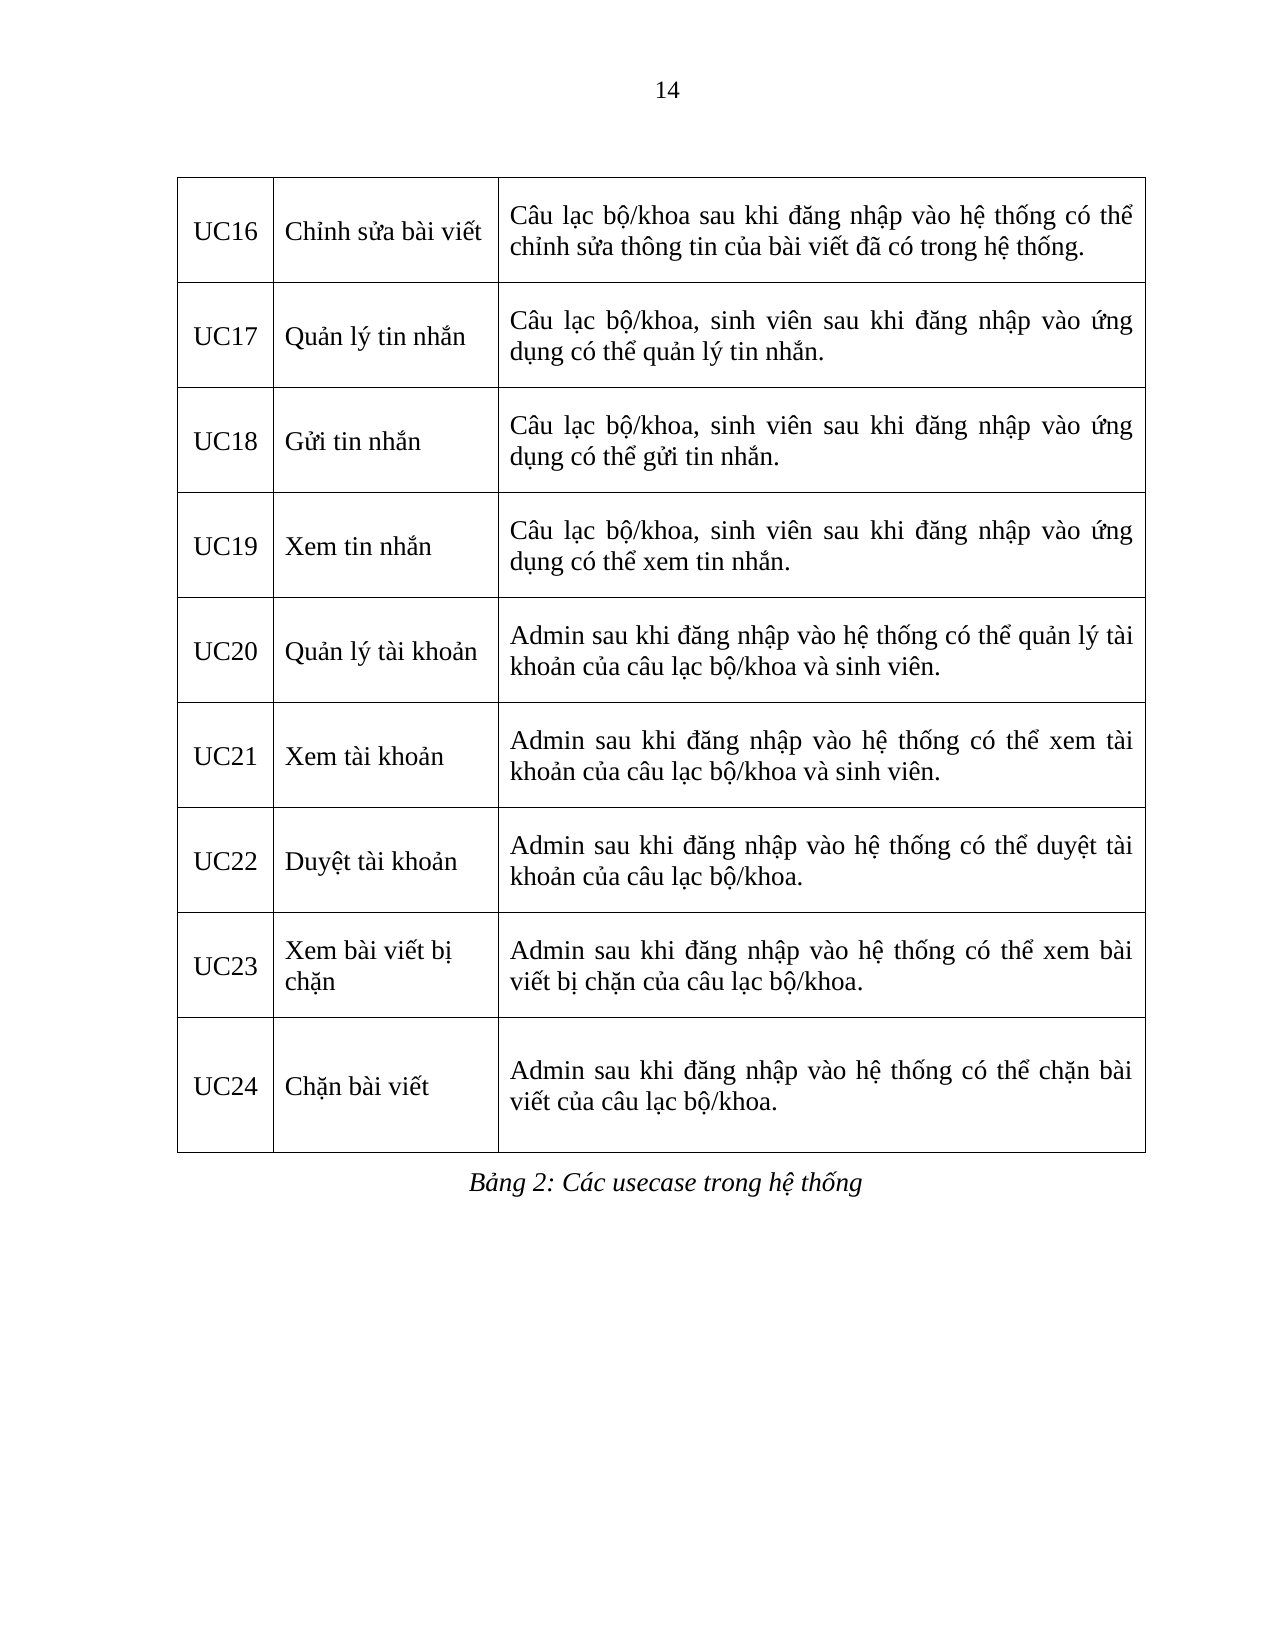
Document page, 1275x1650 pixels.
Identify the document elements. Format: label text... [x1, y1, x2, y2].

table_cell UC22 [178, 808, 273, 912]
table_cell UC18 [178, 388, 273, 492]
table_cell UC16 [178, 178, 273, 282]
table_cell Admin sau khi đăng nhập vào hệ thống có thể xem bài viết bị chặn của câu lạc bộ/khoa. [499, 913, 1145, 1017]
table_cell Xem bài viết bị chặn [274, 913, 498, 1017]
table_cell Câu lạc bộ/khoa, sinh viên sau khi đăng nhập vào ứng dụng có thể xem tin nhắn. [499, 493, 1145, 597]
table_cell Chặn bài viết [274, 1018, 498, 1152]
table_cell Quản lý tin nhắn [274, 283, 498, 387]
table_cell Admin sau khi đăng nhập vào hệ thống có thể chặn bài viết của câu lạc bộ/khoa. [499, 1018, 1145, 1152]
table_cell Chỉnh sửa bài viết [274, 178, 498, 282]
table_cell Xem tài khoản [274, 703, 498, 807]
table_cell Admin sau khi đăng nhập vào hệ thống có thể duyệt tài khoản của câu lạc bộ/khoa. [499, 808, 1145, 912]
table_cell UC21 [178, 703, 273, 807]
table_cell Admin sau khi đăng nhập vào hệ thống có thể quản lý tài khoản của câu lạc bộ/khoa và sinh viên. [499, 598, 1145, 702]
table_cell Gửi tin nhắn [274, 388, 498, 492]
table_cell UC24 [178, 1018, 273, 1152]
table_cell UC20 [178, 598, 273, 702]
table_cell Câu lạc bộ/khoa, sinh viên sau khi đăng nhập vào ứng dụng có thể quản lý tin nhắn. [499, 283, 1145, 387]
text Bảng 2: Các usecase trong hệ thống [177, 1166, 1157, 1197]
table_cell Câu lạc bộ/khoa, sinh viên sau khi đăng nhập vào ứng dụng có thể gửi tin nhắn. [499, 388, 1145, 492]
table_cell Duyệt tài khoản [274, 808, 498, 912]
table_cell Câu lạc bộ/khoa sau khi đăng nhập vào hệ thống có thể chỉnh sửa thông tin của bài viết đã có trong hệ thống. [499, 178, 1145, 282]
table_cell UC23 [178, 913, 273, 1017]
table_cell UC17 [178, 283, 273, 387]
table_cell UC19 [178, 493, 273, 597]
table_cell Quản lý tài khoản [274, 598, 498, 702]
table_cell Xem tin nhắn [274, 493, 498, 597]
table_cell Admin sau khi đăng nhập vào hệ thống có thể xem tài khoản của câu lạc bộ/khoa và sinh viên. [499, 703, 1145, 807]
